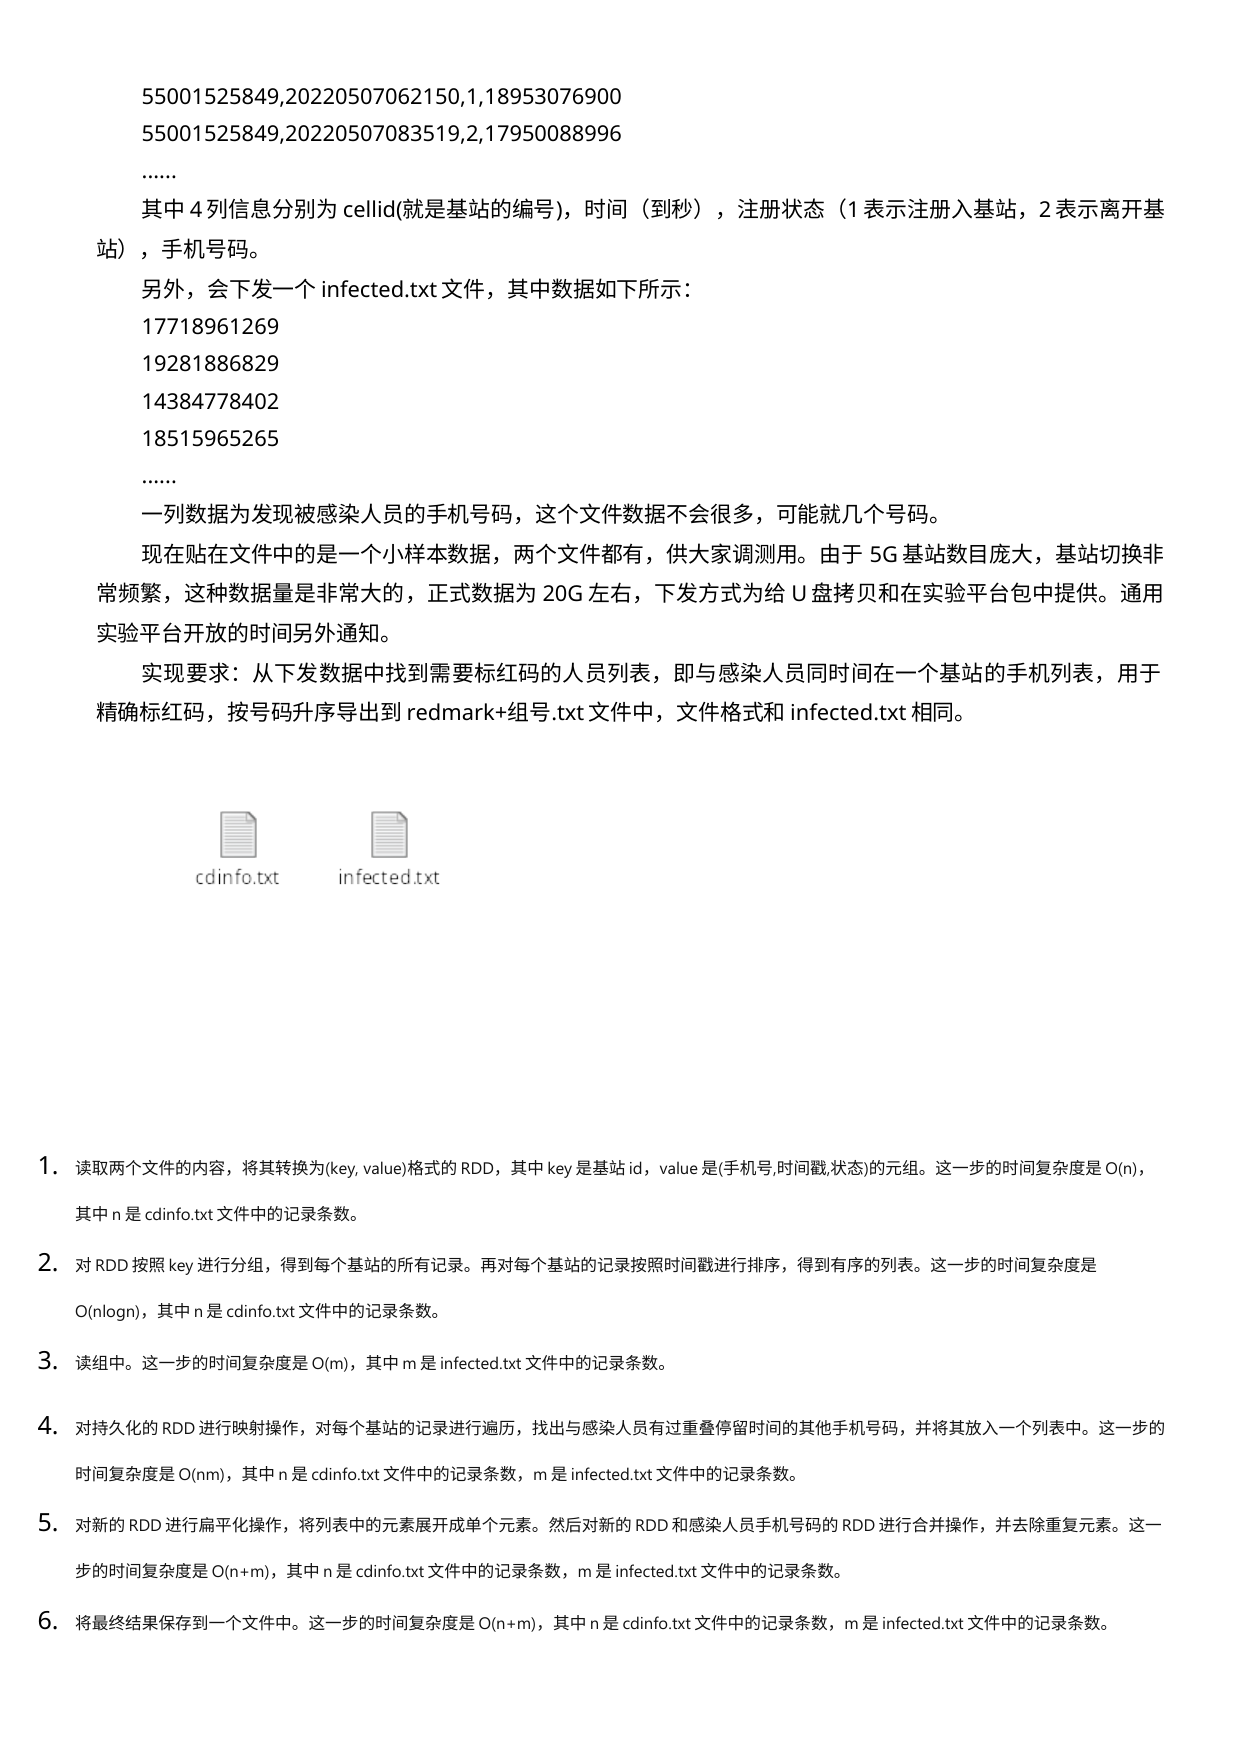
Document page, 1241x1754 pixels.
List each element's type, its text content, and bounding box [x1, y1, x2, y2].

list 读取两个文件的内容，将其转换为(key, value)格式的RDD，其中key是基站id，value是(手机号,时间戳,状态)的元组。这一步的时间复杂度是O(n)，其中n是cdinfo.txt文件中的记录条数。 [37, 1132, 1165, 1230]
list ...... [96, 460, 1165, 490]
list 将最终结果保存到一个文件中。这一步的时间复杂度是O(n+m)，其中n是cdinfo.txt文件中的记录条数，m是infected.txt文件中的记录条数。 [37, 1587, 1165, 1652]
list 55001525849,20220507062150,1,18953076900 [96, 81, 1165, 111]
list 17718961269 [96, 311, 1165, 341]
list 18515965265 [96, 423, 1165, 453]
list 另外，会下发一个infected.txt文件，其中数据如下所示： [96, 272, 1165, 303]
list 19281886829 [96, 348, 1165, 378]
list ...... [96, 155, 1165, 185]
list 一列数据为发现被感染人员的手机号码，这个文件数据不会很多，可能就几个号码。 [96, 497, 1165, 529]
list 55001525849,20220507083519,2,17950088996 [96, 118, 1165, 148]
list 读组中。这一步的时间复杂度是O(m)，其中m是infected.txt文件中的记录条数。 [37, 1327, 1165, 1392]
list 现在贴在文件中的是一个小样本数据，两个文件都有，供大家调测用。由于5G基站数目庞大，基站切换非常频繁，这种数据量是非常大的，正式数据为20G左右，下发方式为给U盘拷贝和在实验平台包中提供。通用实验平台开放的时间另外通知。 [96, 537, 1165, 648]
list 对RDD按照key进行分组，得到每个基站的所有记录。再对每个基站的记录按照时间戳进行排序，得到有序的列表。这一步的时间复杂度是O(nlogn)，其中n是cdinfo.txt文件中的记录条数。 [37, 1230, 1165, 1327]
list 对持久化的RDD进行映射操作，对每个基站的记录进行遍历，找出与感染人员有过重叠停留时间的其他手机号码，并将其放入一个列表中。这一步的时间复杂度是O(nm)，其中n是cdinfo.txt文件中的记录条数，m是infected.txt文件中的记录条数。 [37, 1392, 1165, 1490]
list 14384778402 [96, 386, 1165, 415]
list 实现要求：从下发数据中找到需要标红码的人员列表，即与感染人员同时间在一个基站的手机列表，用于精确标红码，按号码升序导出到redmark+组号.txt文件中，文件格式和infected.txt相同。 [96, 656, 1165, 727]
list 对新的RDD进行扁平化操作，将列表中的元素展开成单个元素。然后对新的RDD和感染人员手机号码的RDD进行合并操作，并去除重复元素。这一步的时间复杂度是O(n+m)，其中n是cdinfo.txt文件中的记录条数，m是infected.txt文件中的记录条数。 [37, 1490, 1165, 1587]
list 其中4列信息分别为 cellid(就是基站的编号)，时间（到秒），注册状态（1表示注册入基站，2表示离开基站），手机号码。 [96, 192, 1165, 264]
